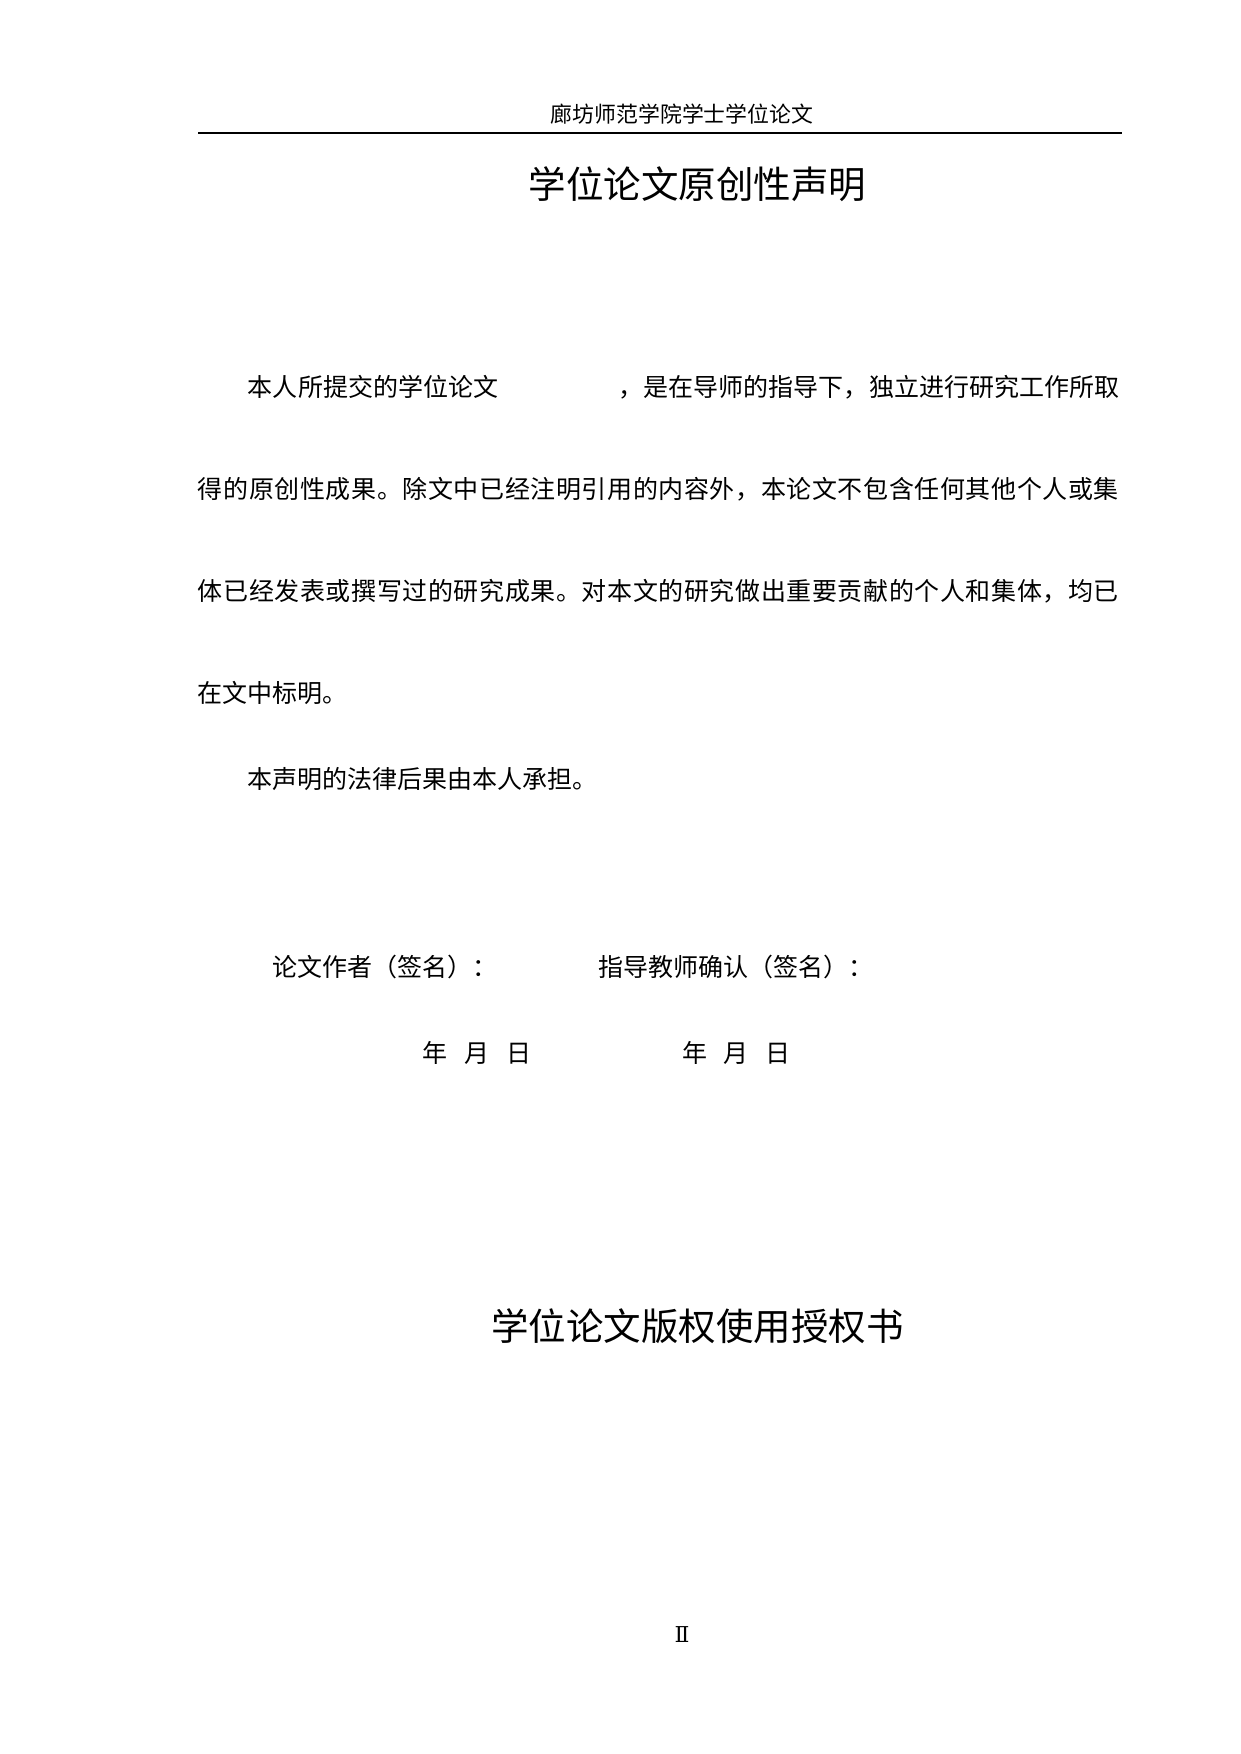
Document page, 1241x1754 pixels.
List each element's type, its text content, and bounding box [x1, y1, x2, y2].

text 论文作者（签名）： 指导教师确认（签名）： [198, 932, 1122, 999]
text 本声明的法律后果由本人承担。 [198, 744, 1122, 812]
text 学位论文版权使用授权书 [198, 1290, 1122, 1358]
text 本人所提交的学位论文 ，是在导师的指导下，独立进行研究工作所取得的原创性成果。除文中已经注明引用的内容外，本论文不包含任何其他个人或集体已经发表或撰写过的研究成果。对本文的研究做出重要贡献的个人和集体，均已在文中标明。 [198, 352, 1122, 726]
text 年 月 日 年 月 日 [198, 1018, 1122, 1086]
text 学位论文原创性声明 [198, 148, 1122, 216]
